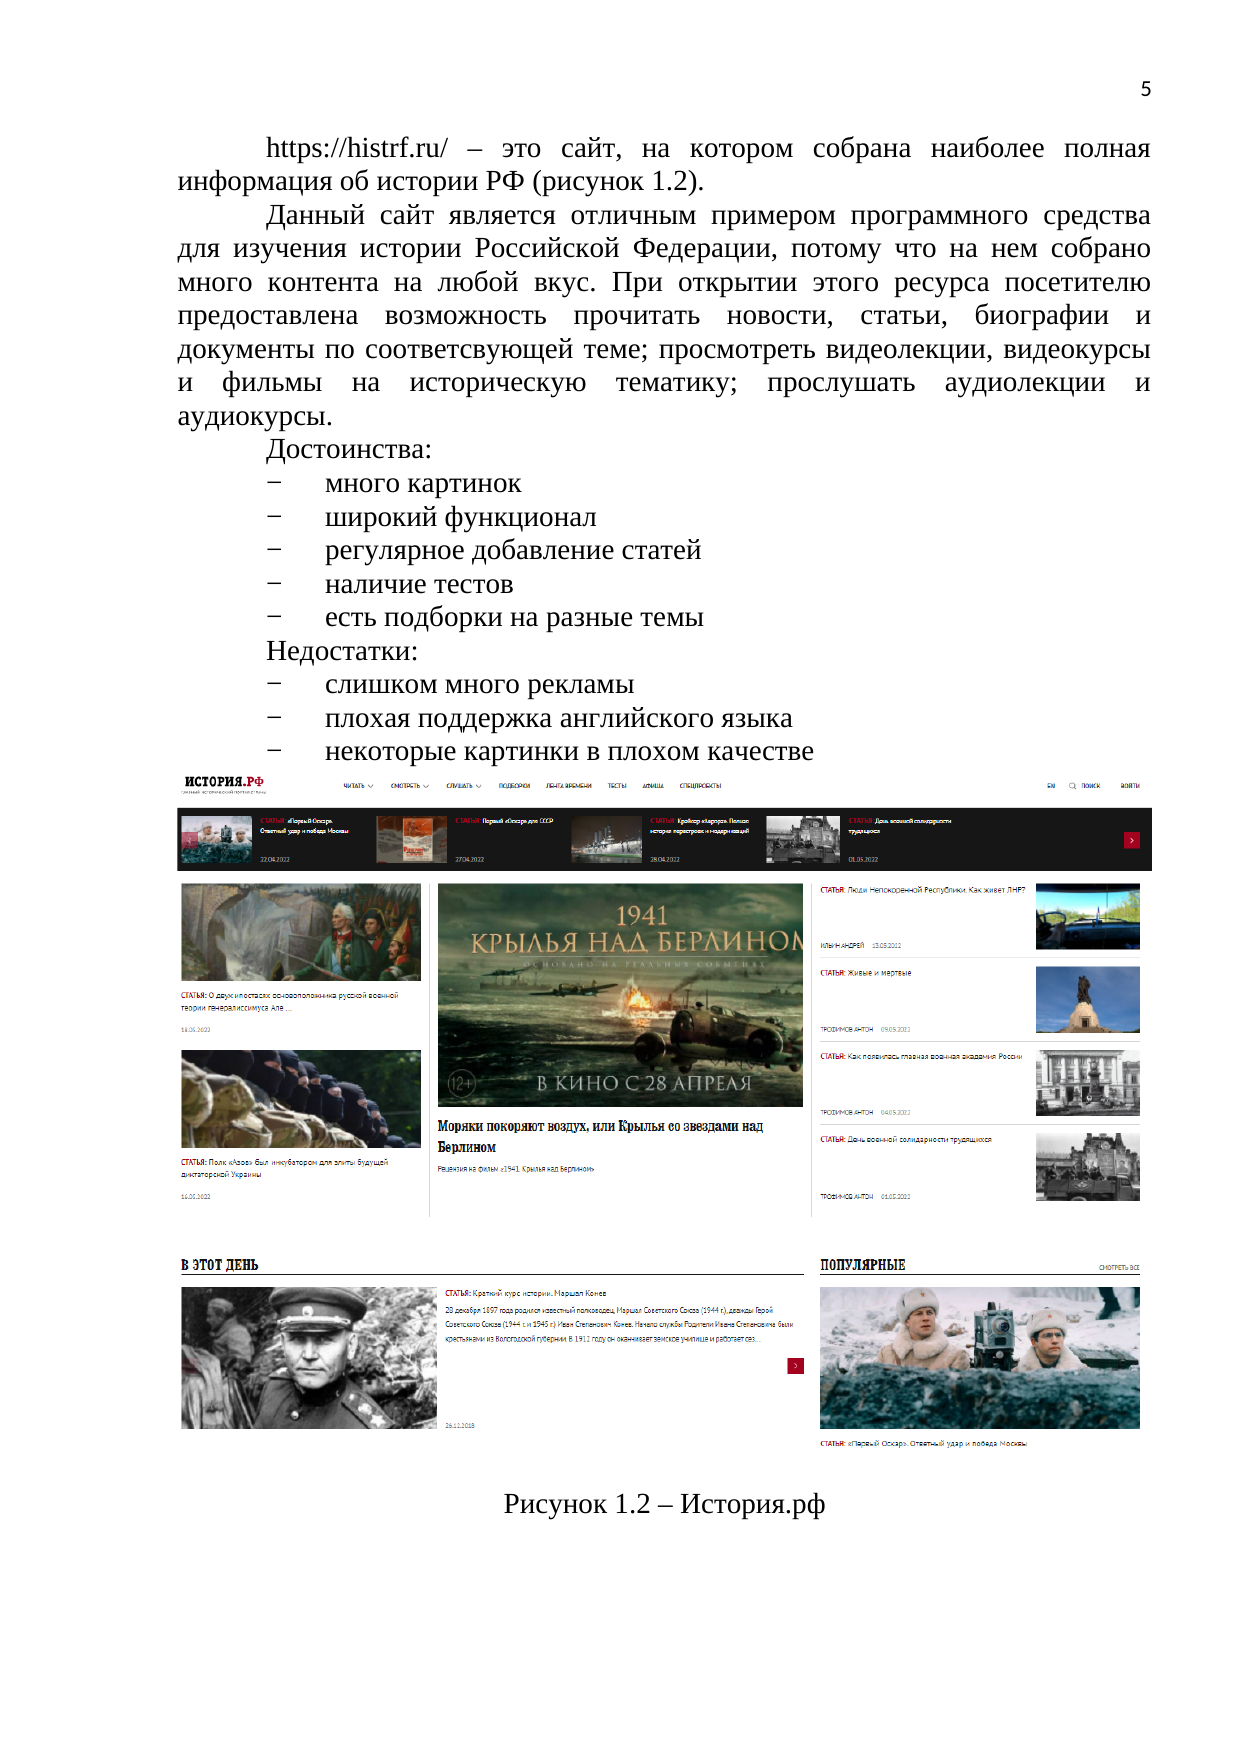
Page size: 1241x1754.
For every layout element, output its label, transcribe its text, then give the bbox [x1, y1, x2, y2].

list широкий функционал [177, 499, 1152, 532]
list регулярное добавление статей [177, 532, 1152, 566]
text Недостатки: [177, 633, 1152, 666]
list слишком много рекламы [177, 666, 1152, 700]
list наличие тестов [177, 566, 1152, 599]
text Рисунок 1.2 – История.рф [177, 1486, 1152, 1520]
picture [177, 767, 1152, 1462]
list некоторые картинки в плохом качестве [177, 733, 1152, 767]
text https://histrf.ru/ – это сайт, на котором собрана наиболее полная информация об истории РФ (рисунок 1.2). [177, 130, 1152, 197]
list плохая поддержка английского языка [177, 700, 1152, 733]
list есть подборки на разные темы [177, 599, 1152, 633]
list много картинок [177, 465, 1152, 499]
text Данный сайт является отличным примером программного средства для изучения истории Российской Федерации, потому что на нем собрано много контента на любой вкус. При открытии этого ресурса посетителю предоставлена возможность прочитать новости, статьи, биографии и документы по соответсвующей теме; просмотреть видеолекции, видеокурсы и фильмы на историческую тематику; прослушать аудиолекции и аудиокурсы. [177, 197, 1152, 432]
text Достоинства: [177, 432, 1152, 465]
